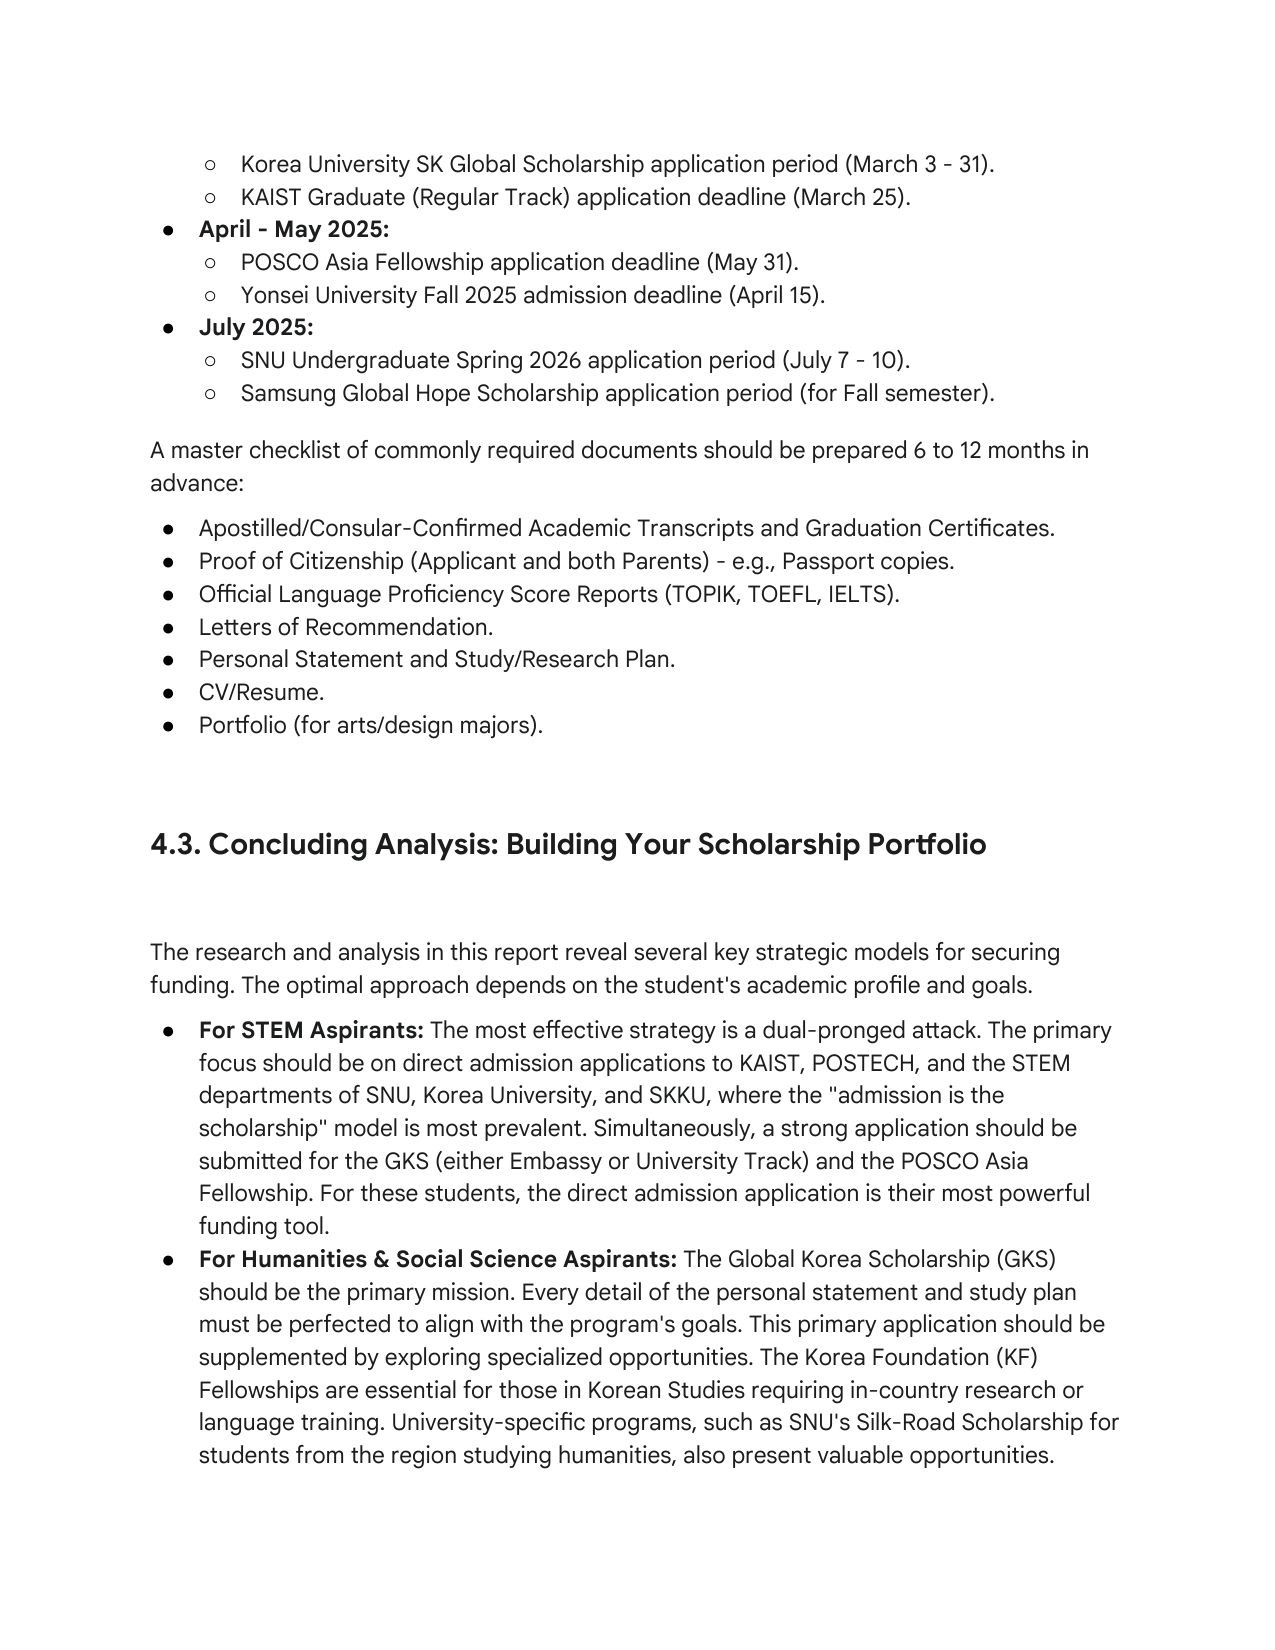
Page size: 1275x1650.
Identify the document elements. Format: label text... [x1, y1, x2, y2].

list April - May 2025: [161, 215, 1125, 244]
list POSCO Asia Fellowship application deadline (May 31). [203, 248, 1125, 277]
list Personal Statement and Study/Research Plan. [161, 645, 1125, 674]
text A master checklist of commonly required documents should be prepared 6 to 12 months in advance: [150, 437, 1125, 498]
list For Humanities & Social Science Aspirants: The Global Korea Scholarship (GKS) should be the primary mission. Every detail of the personal statement and study plan must be perfected to align with the program's goals. This primary application should be supplemented by exploring specialized opportunities. The Korea Foundation (KF) Fellowships are essential for those in Korean Studies requiring in-country research or language training. University-specific programs, such as SNU's Silk-Road Scholarship for students from the region studying humanities, also present valuable opportunities. [161, 1245, 1125, 1470]
list Apostilled/Consular-Confirmed Academic Transcripts and Graduation Certificates. [161, 514, 1125, 543]
list For STEM Aspirants: The most effective strategy is a dual-pronged attack. The primary focus should be on direct admission applications to KAIST, POSTECH, and the STEM departments of SNU, Korea University, and SKKU, where the "admission is the scholarship" model is most prevalent. Simultaneously, a strong application should be submitted for the GKS (either Embassy or University Track) and the POSCO Asia Fellowship. For these students, the direct admission application is their most powerful funding tool. [161, 1016, 1125, 1241]
list Portfolio (for arts/design majors). [161, 711, 1125, 739]
list Official Language Proficiency Score Reports (TOPIK, TOEFL, IELTS). [161, 580, 1125, 609]
list CV/Resume. [161, 678, 1125, 707]
list Yonsei University Fall 2025 admission deadline (April 15). [203, 281, 1125, 309]
subtitle 4.3. Concluding Analysis: Building Your Scholarship Portfolio [150, 826, 1125, 863]
list Letters of Recommendation. [161, 613, 1125, 641]
list July 2025: [161, 313, 1125, 342]
list Proof of Citizenship (Applicant and both Parents) - e.g., Passport copies. [161, 547, 1125, 576]
list Samsung Global Hope Scholarship application period (for Fall semester). [203, 379, 1125, 408]
list KAIST Graduate (Regular Track) application deadline (March 25). [203, 183, 1125, 211]
list Korea University SK Global Scholarship application period (March 3 - 31). [203, 150, 1125, 179]
list SNU Undergraduate Spring 2026 application period (July 7 - 10). [203, 346, 1125, 375]
text The research and analysis in this report reveal several key strategic models for securing funding. The optimal approach depends on the student's academic profile and goals. [150, 938, 1125, 999]
